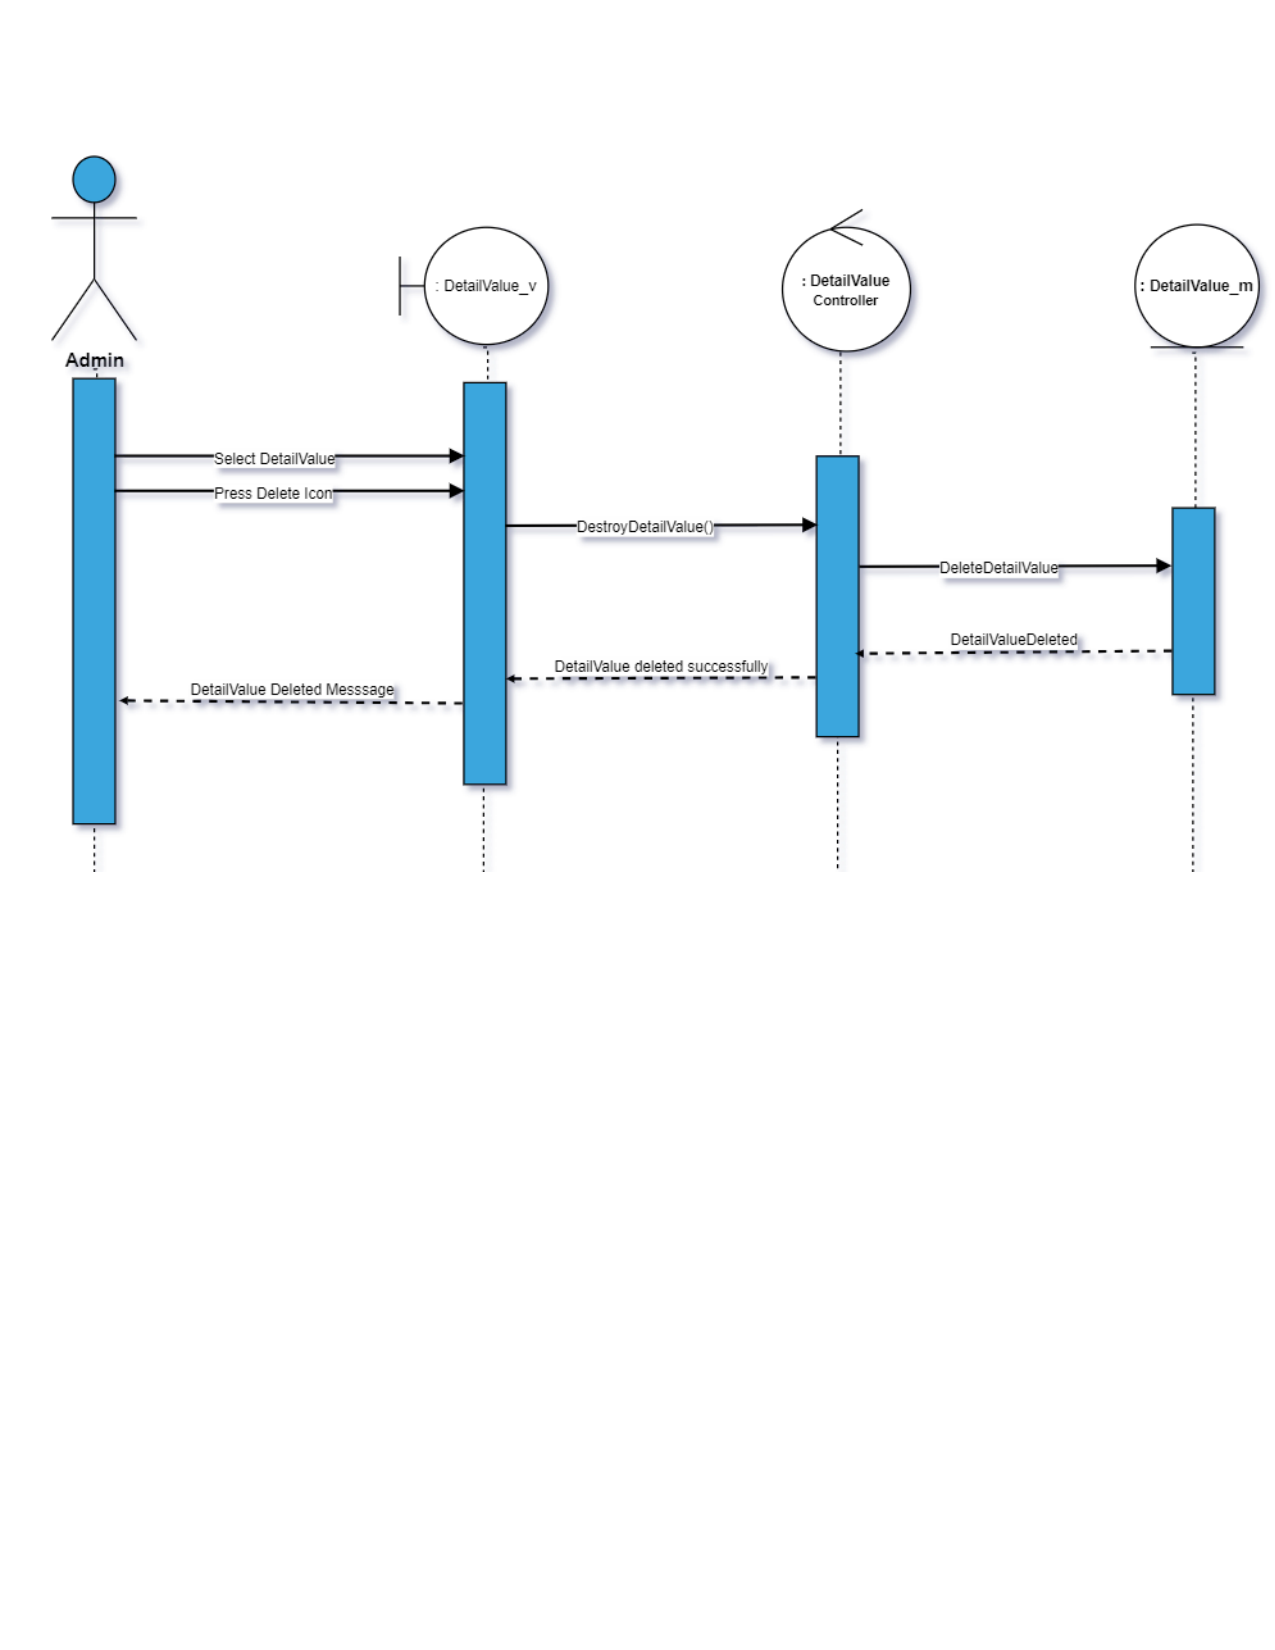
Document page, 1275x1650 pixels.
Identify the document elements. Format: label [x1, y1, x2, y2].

picture [45, 150, 1275, 872]
